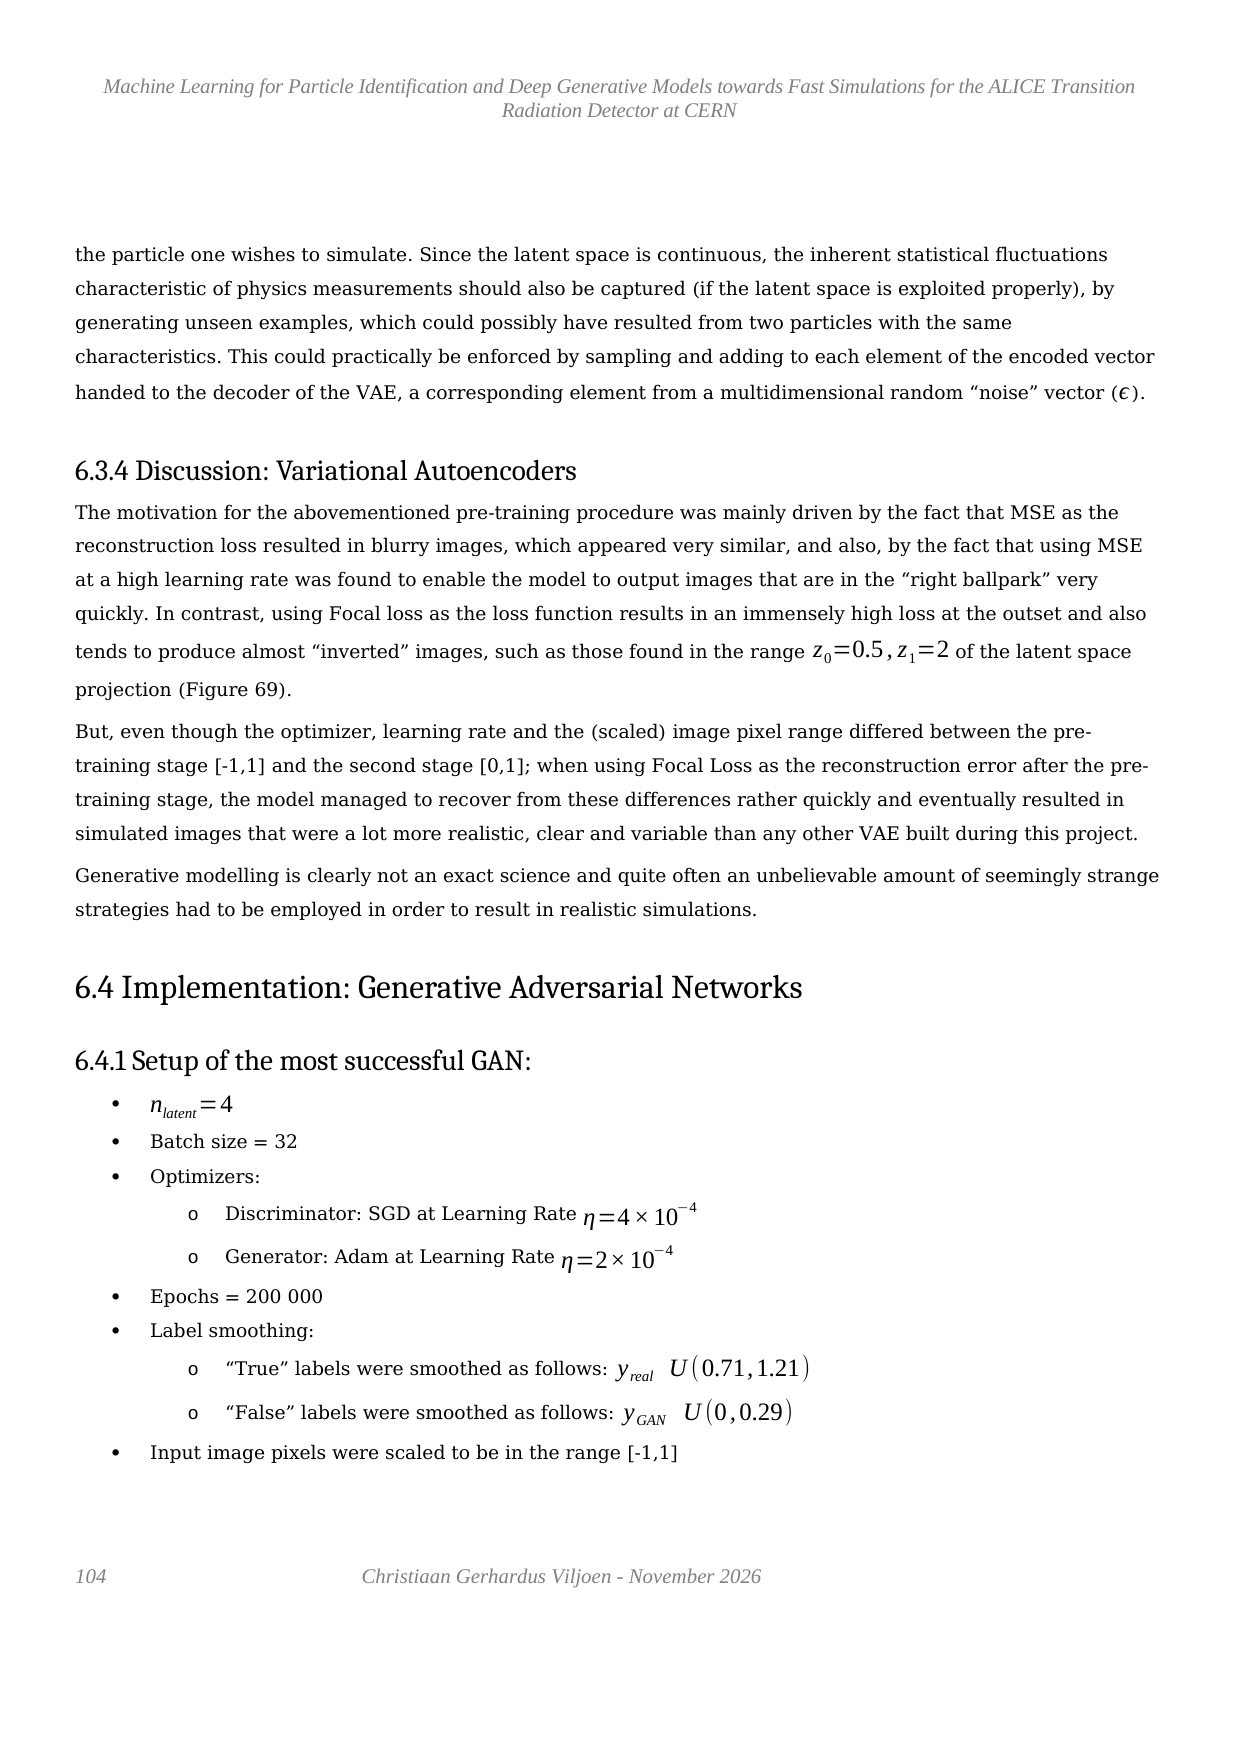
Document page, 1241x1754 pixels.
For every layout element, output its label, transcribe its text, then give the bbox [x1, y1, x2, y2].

subtitle Discussion: Variational Autoencoders [75, 454, 1165, 488]
list Optimizers: [112, 1164, 1165, 1187]
list Epochs = 200 000 [112, 1285, 1165, 1308]
list “False” labels were smoothed as follows: [187, 1397, 1165, 1429]
list Discriminator: SGD at Learning Rate [187, 1198, 1165, 1229]
subtitle Setup of the most successful GAN: [75, 1044, 1165, 1078]
text But, even though the optimizer, learning rate and the (scaled) image pixel range differed between the pre-training stage [-1,1] and the second stage [0,1]; when using Focal Loss as the reconstruction error after the pre-training stage, the model managed to recover from these differences rather quickly and eventually resulted in simulated images that were a lot more realistic, clear and variable than any other VAE built during this project. [75, 720, 1165, 844]
list Batch size = 32 [112, 1130, 1165, 1153]
list Input image pixels were scaled to be in the range [-1,1] [112, 1441, 1165, 1464]
text The motivation for the abovementioned pre-training procedure was mainly driven by the fact that MSE as the reconstruction loss resulted in blurry images, which appeared very similar, and also, by the fact that using MSE at a high learning rate was found to enable the model to output images that are in the “right ballpark” very quickly. In contrast, using Focal loss as the loss function results in an immensely high loss at the outset and also tends to produce almost “inverted” images, such as those found in the range of the latent space projection (Figure 69). [75, 501, 1165, 701]
list Generator: Adam at Learning Rate [187, 1242, 1165, 1273]
list Label smoothing: [112, 1319, 1165, 1342]
subtitle Implementation: Generative Adversarial Networks [75, 968, 1165, 1007]
list “True” labels were smoothed as follows: [187, 1353, 1165, 1385]
text Generative modelling is clearly not an exact science and quite often an unbelievable amount of seemingly strange strategies had to be employed in order to result in realistic simulations. [75, 863, 1165, 920]
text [75, 243, 1165, 406]
